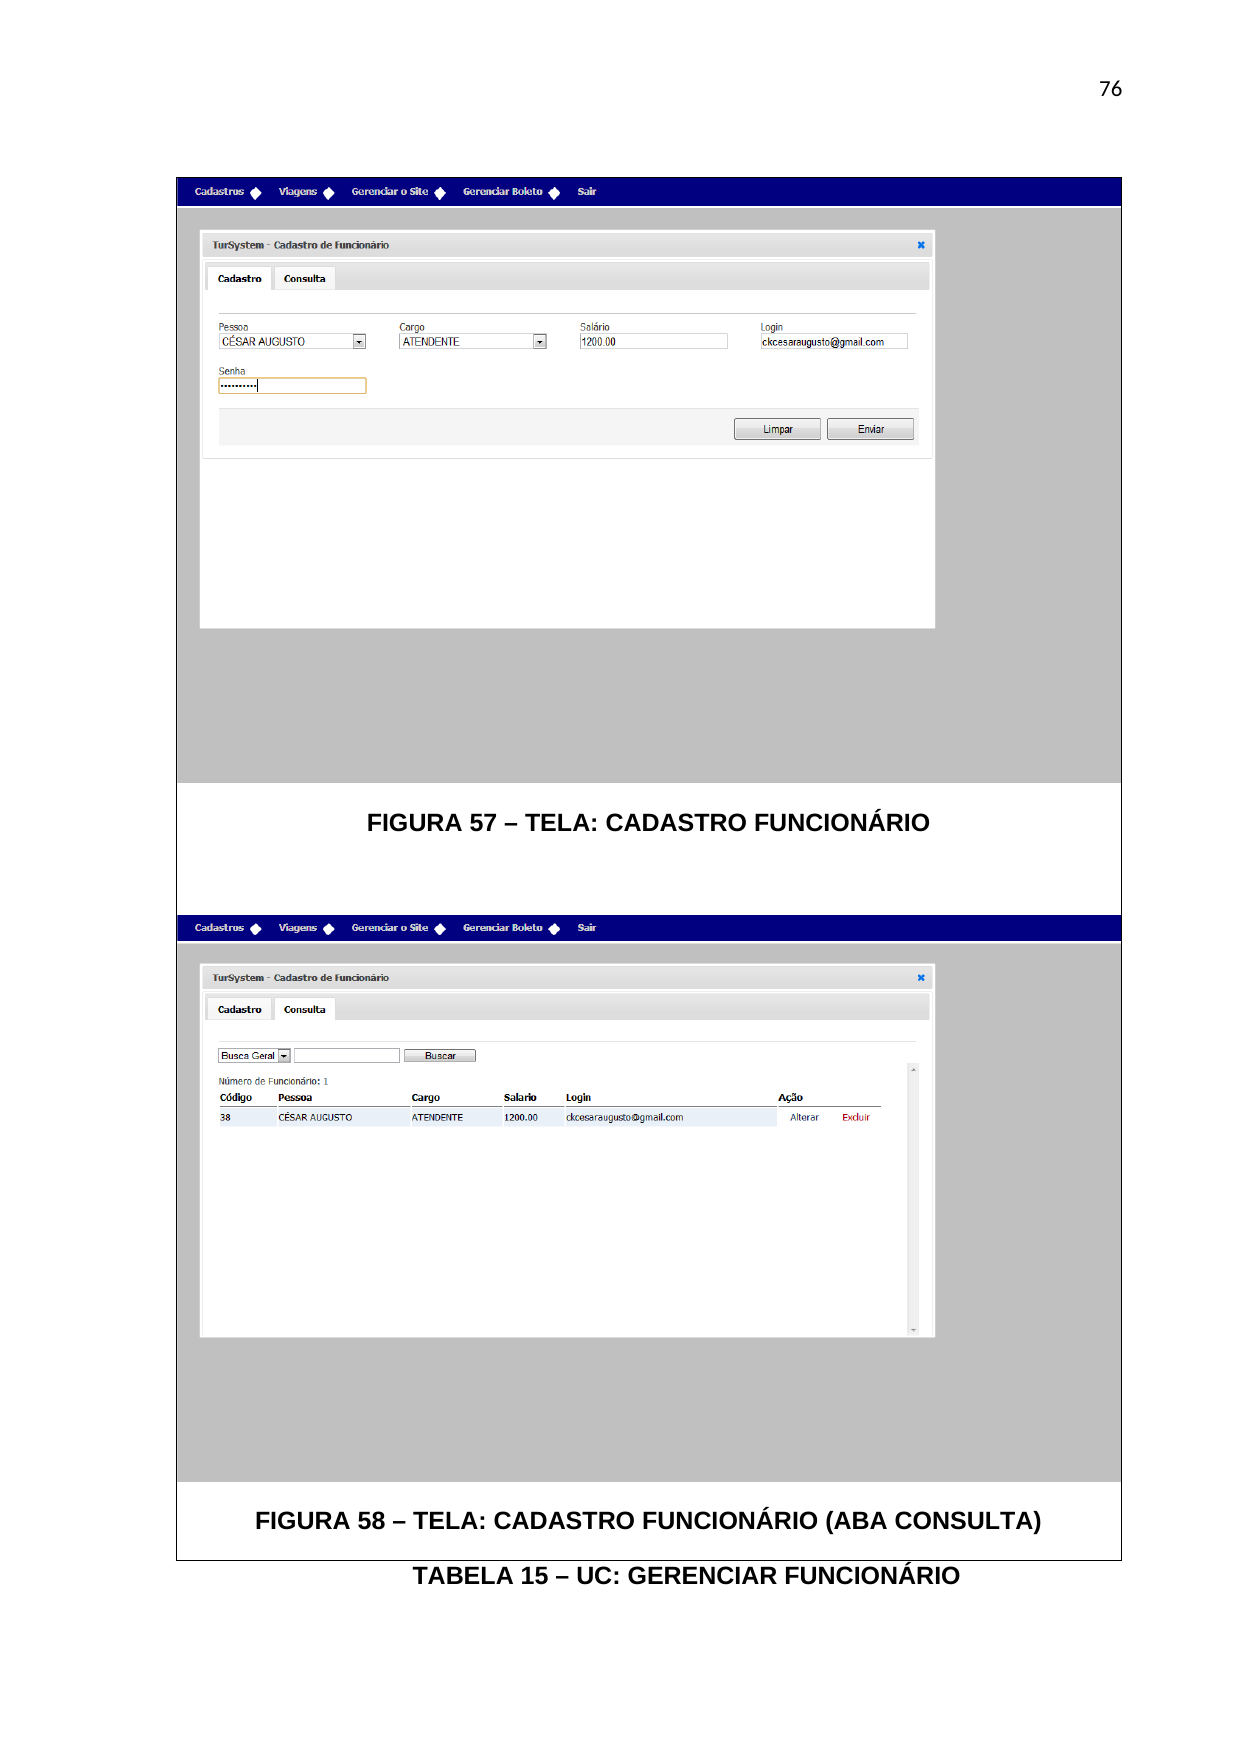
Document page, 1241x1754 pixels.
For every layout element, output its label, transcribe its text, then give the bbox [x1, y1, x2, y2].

text TABELA 15 – UC: GERENCIAR FUNCIONÁRIO [177, 1561, 1122, 1589]
table_cell FIGURA 56 – UC: GERENCIAR FUNCIONÁRIO FIGURA 57 – TELA: CADASTRO FUNCIONÁRIO FIGURA 58 – TELA: CADASTRO FUNCIONÁRIO (ABA CONSULTA) [177, 1482, 1121, 1560]
table_cell FIGURA 56 – UC: GERENCIAR FUNCIONÁRIO FIGURA 57 – TELA: CADASTRO FUNCIONÁRIO FIGURA 58 – TELA: CADASTRO FUNCIONÁRIO (ABA CONSULTA) [177, 783, 1121, 915]
picture [177, 178, 1121, 783]
picture [177, 915, 1121, 1482]
